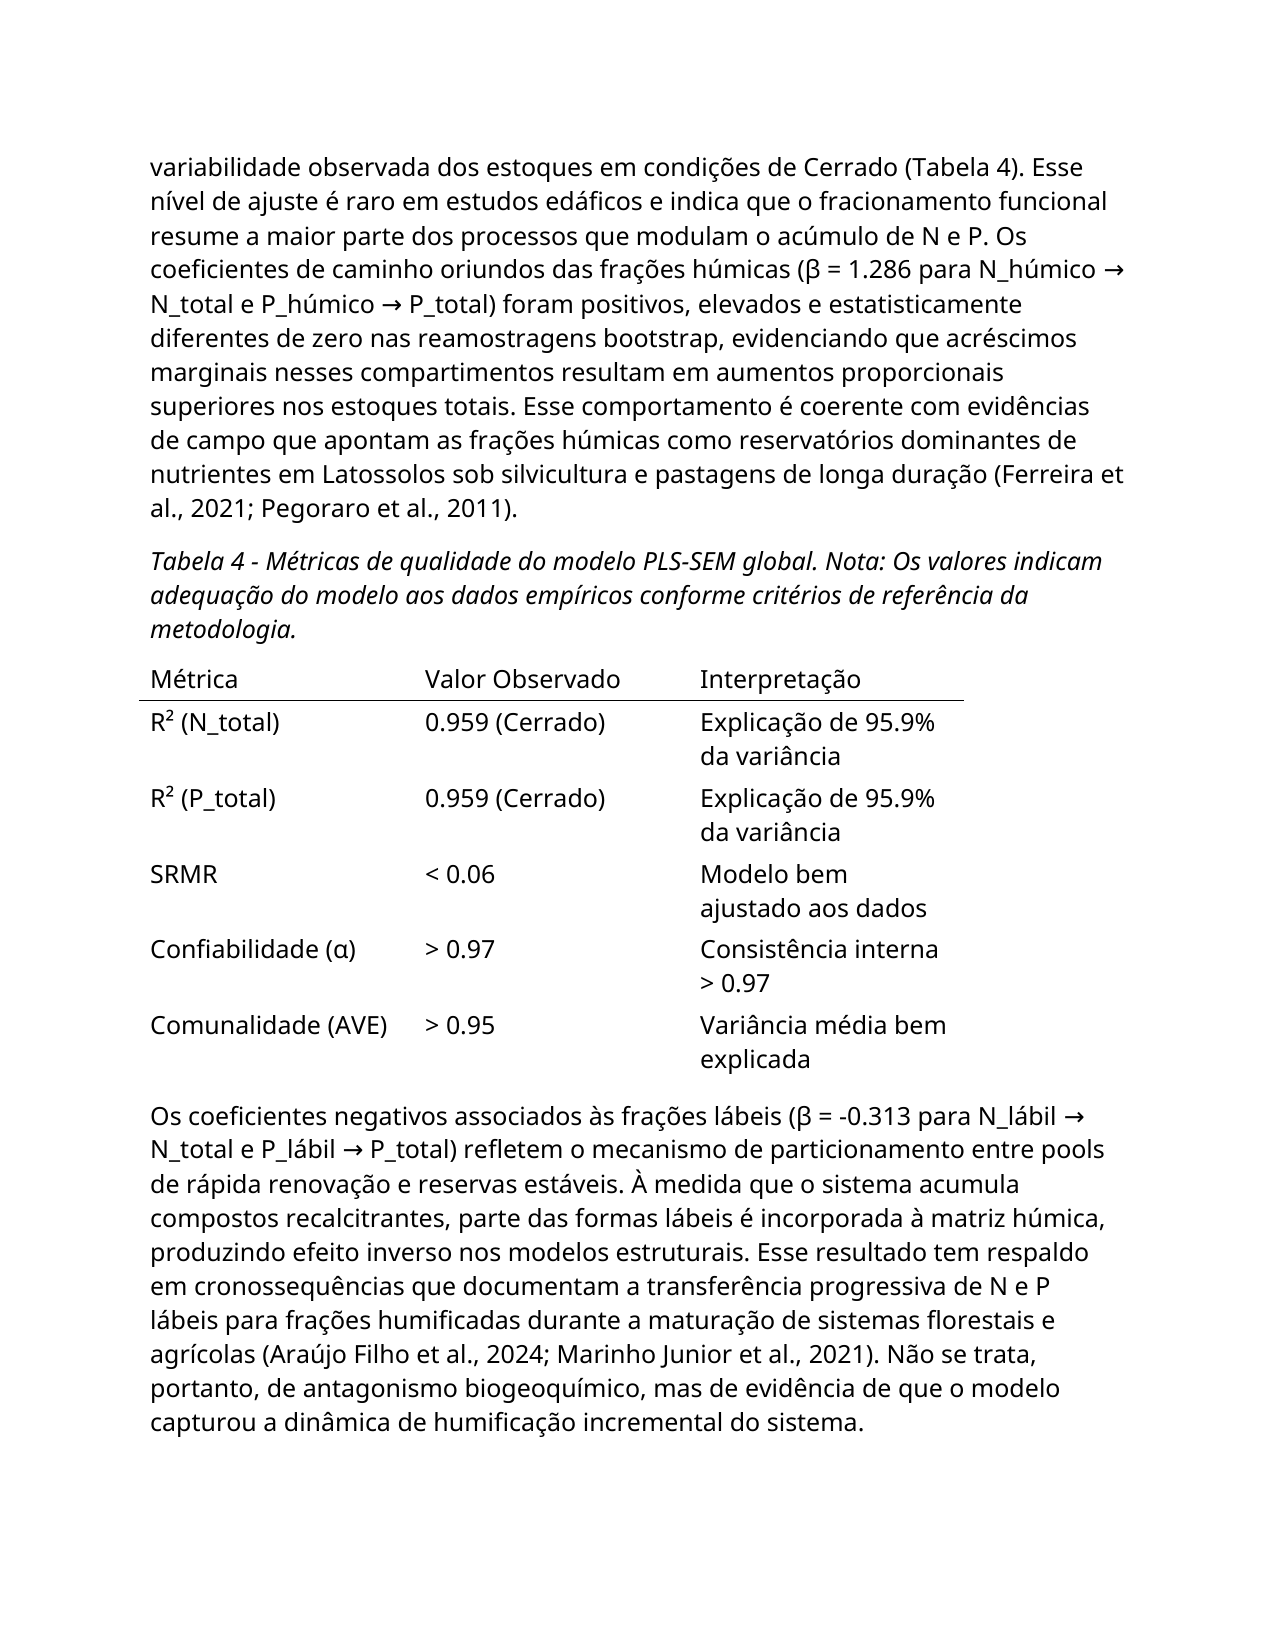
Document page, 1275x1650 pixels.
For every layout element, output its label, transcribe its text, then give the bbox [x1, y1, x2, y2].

table_cell Confiabilidade (α) [139, 928, 414, 1004]
table_cell Comunalidade (AVE) [139, 1004, 414, 1079]
text Tabela 4 - Métricas de qualidade do modelo PLS-SEM global. Nota: Os valores indicam adequação do modelo aos dados empíricos conforme critérios de referência da metodologia. [150, 543, 1125, 646]
table_cell Modelo bem ajustado aos dados [689, 853, 964, 928]
table_header Interpretação [689, 658, 964, 700]
table_cell Explicação de 95.9% da variância [689, 777, 964, 852]
table_cell R² (P_total) [139, 777, 414, 852]
table_cell Variância média bem explicada [689, 1004, 964, 1079]
table_cell 0.959 (Cerrado) [414, 701, 689, 777]
table_cell > 0.97 [414, 928, 689, 1004]
table_cell R² (N_total) [139, 701, 414, 777]
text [150, 150, 1125, 525]
table_cell SRMR [139, 853, 414, 928]
table_cell > 0.95 [414, 1004, 689, 1079]
table_header Valor Observado [414, 658, 689, 700]
text Os coeficientes negativos associados às frações lábeis (β = -0.313 para N_lábil → N_total e P_lábil → P_total) refletem o mecanismo de particionamento entre pools de rápida renovação e reservas estáveis. À medida que o sistema acumula compostos recalcitrantes, parte das formas lábeis é incorporada à matriz húmica, produzindo efeito inverso nos modelos estruturais. Esse resultado tem respaldo em cronossequências que documentam a transferência progressiva de N e P lábeis para frações humificadas durante a maturação de sistemas florestais e agrícolas (Araújo Filho et al., 2024; Marinho Junior et al., 2021). Não se trata, portanto, de antagonismo biogeoquímico, mas de evidência de que o modelo capturou a dinâmica de humificação incremental do sistema. [150, 1098, 1125, 1439]
table_cell < 0.06 [414, 853, 689, 928]
table_cell Consistência interna > 0.97 [689, 928, 964, 1004]
table_header Métrica [139, 658, 414, 700]
table_cell 0.959 (Cerrado) [414, 777, 689, 852]
table_cell Explicação de 95.9% da variância [689, 701, 964, 777]
